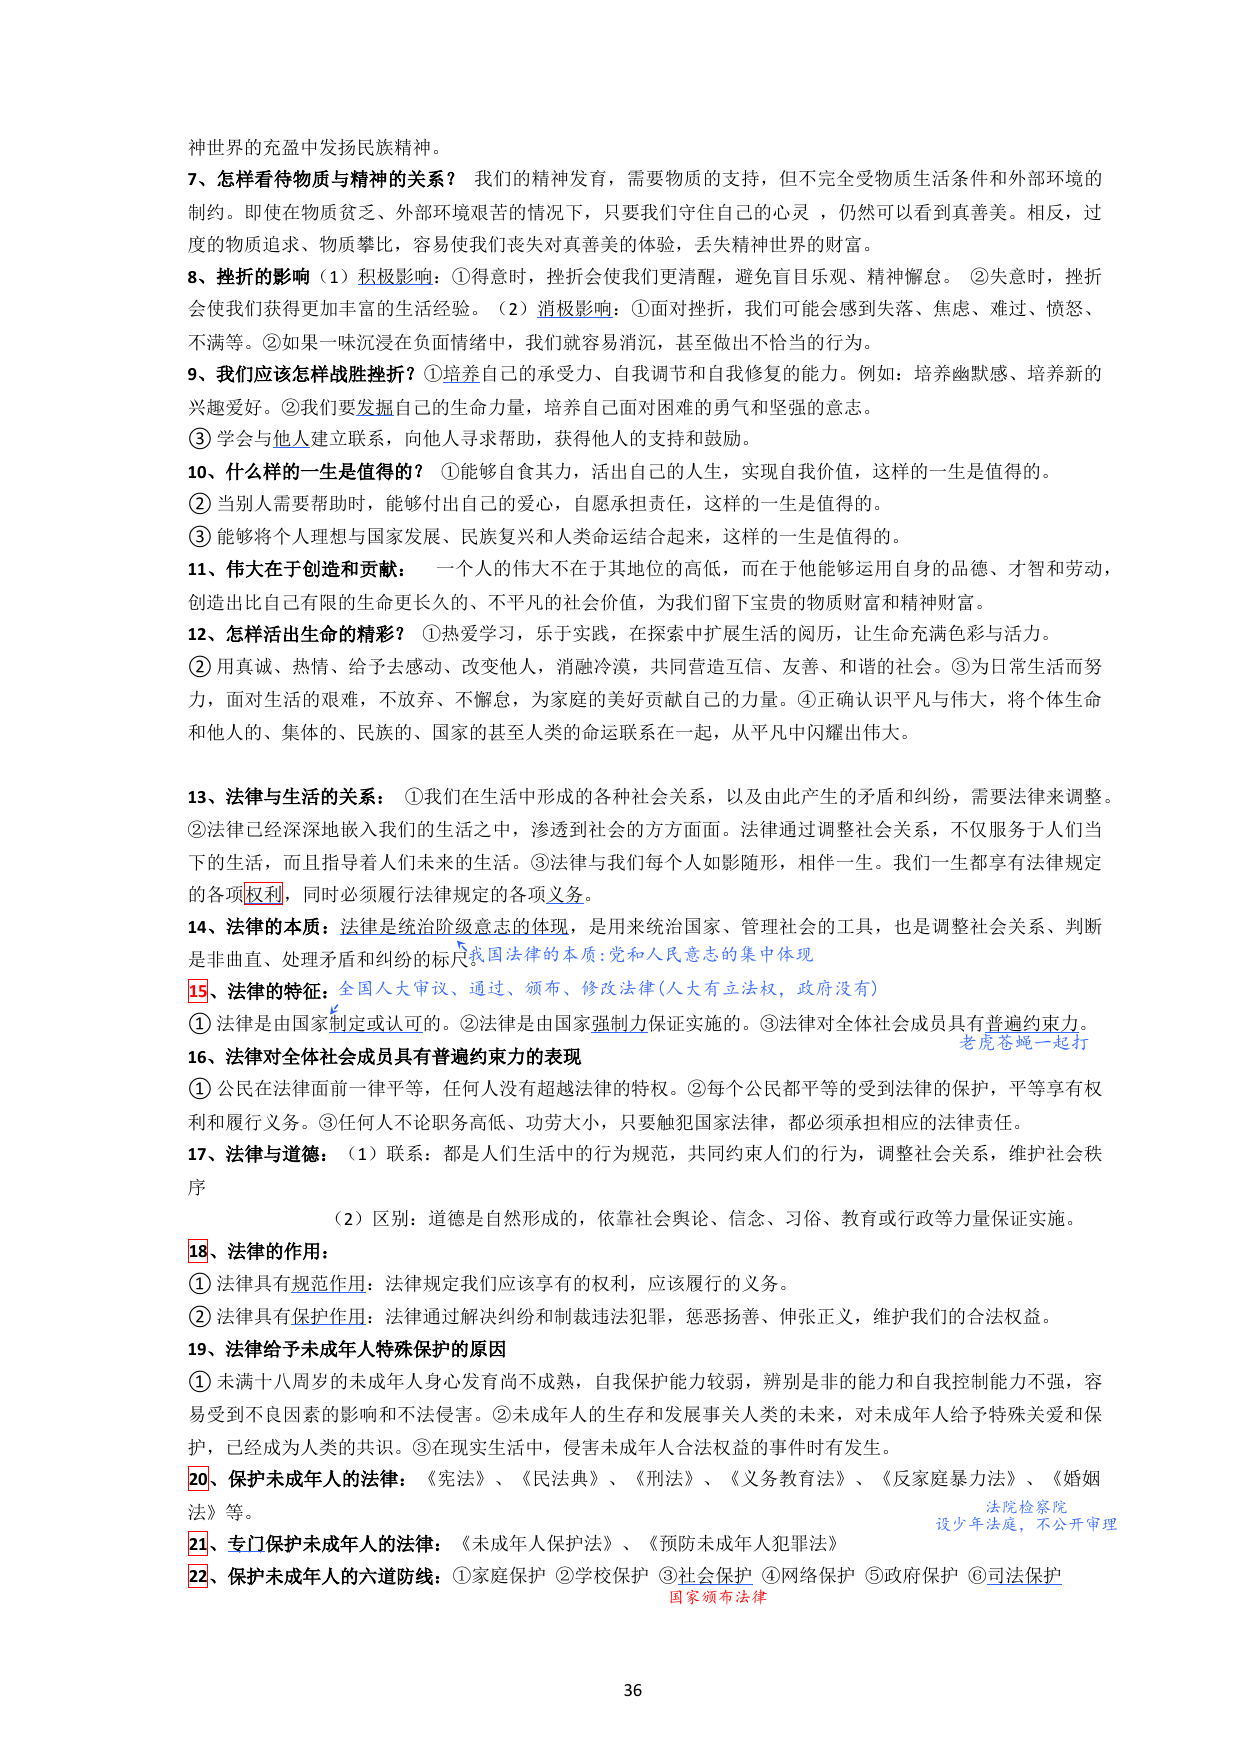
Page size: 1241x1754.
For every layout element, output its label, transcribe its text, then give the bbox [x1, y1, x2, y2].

text 18、法律的作用： [187, 1235, 1103, 1267]
text 10、什么样的一生是值得的？ ①能够自食其力，活出自己的人生，实现自我价值，这样的一生是值得的。 [187, 455, 1103, 487]
text 16、法律对全体社会成员具有普遍约束力的表现 [187, 1040, 1103, 1072]
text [187, 130, 1069, 162]
text 11、伟大在于创造和贡献： 一个人的伟大不在于其地位的高低，而在于他能够运用自身的品德、才智和劳动，创造出比自己有限的生命更长久的、不平凡的社会价值，为我们留下宝贵的物质财富和精神财富。 [187, 552, 1103, 617]
text 22、保护未成年人的六道防线：①家庭保护 ②学校保护 ③社会保护 ④网络保护 ⑤政府保护 ⑥司法保护 [187, 1560, 1103, 1592]
text ②用真诚、热情、给予去感动、改变他人，消融冷漠，共同营造互信、友善、和谐的社会。③为日常生活而努力，面对生活的艰难，不放弃、不懈怠，为家庭的美好贡献自己的力量。④正确认识平凡与伟大，将个体生命和他人的、集体的、民族的、国家的甚至人类的命运联系在一起，从平凡中闪耀出伟大。 [187, 650, 1103, 747]
text ①法律具有规范作用：法律规定我们应该享有的权利，应该履行的义务。 [187, 1267, 1103, 1300]
text 19、法律给予未成年人特殊保护的原因 [187, 1332, 1103, 1365]
text 12、怎样活出生命的精彩？ ①热爱学习，乐于实践，在探索中扩展生活的阅历，让生命充满色彩与活力。 [187, 617, 1103, 650]
text 20、保护未成年人的法律：《宪法》、《民法典》、《刑法》、《义务教育法》、《反家庭暴力法》、《婚姻法》等。 [187, 1462, 1103, 1527]
text 13、法律与生活的关系： ①我们在生活中形成的各种社会关系，以及由此产生的矛盾和纠纷，需要法律来调整。②法律已经深深地嵌入我们的生活之中，渗透到社会的方方面面。法律通过调整社会关系，不仅服务于人们当下的生活，而且指导着人们未来的生活。③法律与我们每个人如影随形，相伴一生。我们一生都享有法律规定的各项权利，同时必须履行法律规定的各项义务。 [187, 780, 1103, 910]
text 15、法律的特征： [187, 975, 1103, 1007]
text ①公民在法律面前一律平等，任何人没有超越法律的特权。②每个公民都平等的受到法律的保护，平等享有权利和履行义务。③任何人不论职务高低、功劳大小，只要触犯国家法律，都必须承担相应的法律责任。 [187, 1072, 1103, 1137]
text 14、法律的本质：法律是统治阶级意志的体现，是用来统治国家、管理社会的工具，也是调整社会关系、判断是非曲直、处理矛盾和纠纷的标尺。 [187, 910, 1103, 975]
text 21、专门保护未成年人的法律：《未成年人保护法》、《预防未成年人犯罪法》 [187, 1527, 1103, 1560]
text ②法律具有保护作用：法律通过解决纠纷和制裁违法犯罪，惩恶扬善、伸张正义，维护我们的合法权益。 [187, 1300, 1103, 1332]
text （2）区别：道德是自然形成的，依靠社会舆论、信念、习俗、教育或行政等力量保证实施。 [187, 1202, 1103, 1235]
text ②当别人需要帮助时，能够付出自己的爱心，自愿承担责任，这样的一生是值得的。 [187, 487, 1103, 520]
text 9、我们应该怎样战胜挫折？①培养自己的承受力、自我调节和自我修复的能力。例如：培养幽默感、培养新的兴趣爱好。②我们要发掘自己的生命力量，培养自己面对困难的勇气和坚强的意志。 [187, 357, 1103, 422]
text 17、法律与道德：（1）联系：都是人们生活中的行为规范，共同约束人们的行为，调整社会关系，维护社会秩序 [187, 1137, 1103, 1202]
text ③学会与他人建立联系，向他人寻求帮助，获得他人的支持和鼓励。 [187, 422, 1103, 455]
text 8、挫折的影响（1）积极影响：①得意时，挫折会使我们更清醒，避免盲目乐观、精神懈怠。 ②失意时，挫折会使我们获得更加丰富的生活经验。（2）消极影响：①面对挫折，我们可能会感到失落、焦虑、难过、愤怒、不满等。②如果一味沉浸在负面情绪中，我们就容易消沉，甚至做出不恰当的行为。 [187, 260, 1103, 357]
text ①法律是由国家制定或认可的。②法律是由国家强制力保证实施的。③法律对全体社会成员具有普遍约束力。 [187, 1007, 1103, 1040]
text ①未满十八周岁的未成年人身心发育尚不成熟，自我保护能力较弱，辨别是非的能力和自我控制能力不强，容易受到不良因素的影响和不法侵害。②未成年人的生存和发展事关人类的未来，对未成年人给予特殊关爱和保护，已经成为人类的共识。③在现实生活中，侵害未成年人合法权益的事件时有发生。 [187, 1365, 1103, 1462]
text ③能够将个人理想与国家发展、民族复兴和人类命运结合起来，这样的一生是值得的。 [187, 520, 1103, 552]
text 7、怎样看待物质与精神的关系？ 我们的精神发育，需要物质的支持，但不完全受物质生活条件和外部环境的制约。即使在物质贫乏、外部环境艰苦的情况下，只要我们守住自己的心灵 ，仍然可以看到真善美。相反，过度的物质追求、物质攀比，容易使我们丧失对真善美的体验，丢失精神世界的财富。 [187, 162, 1103, 260]
